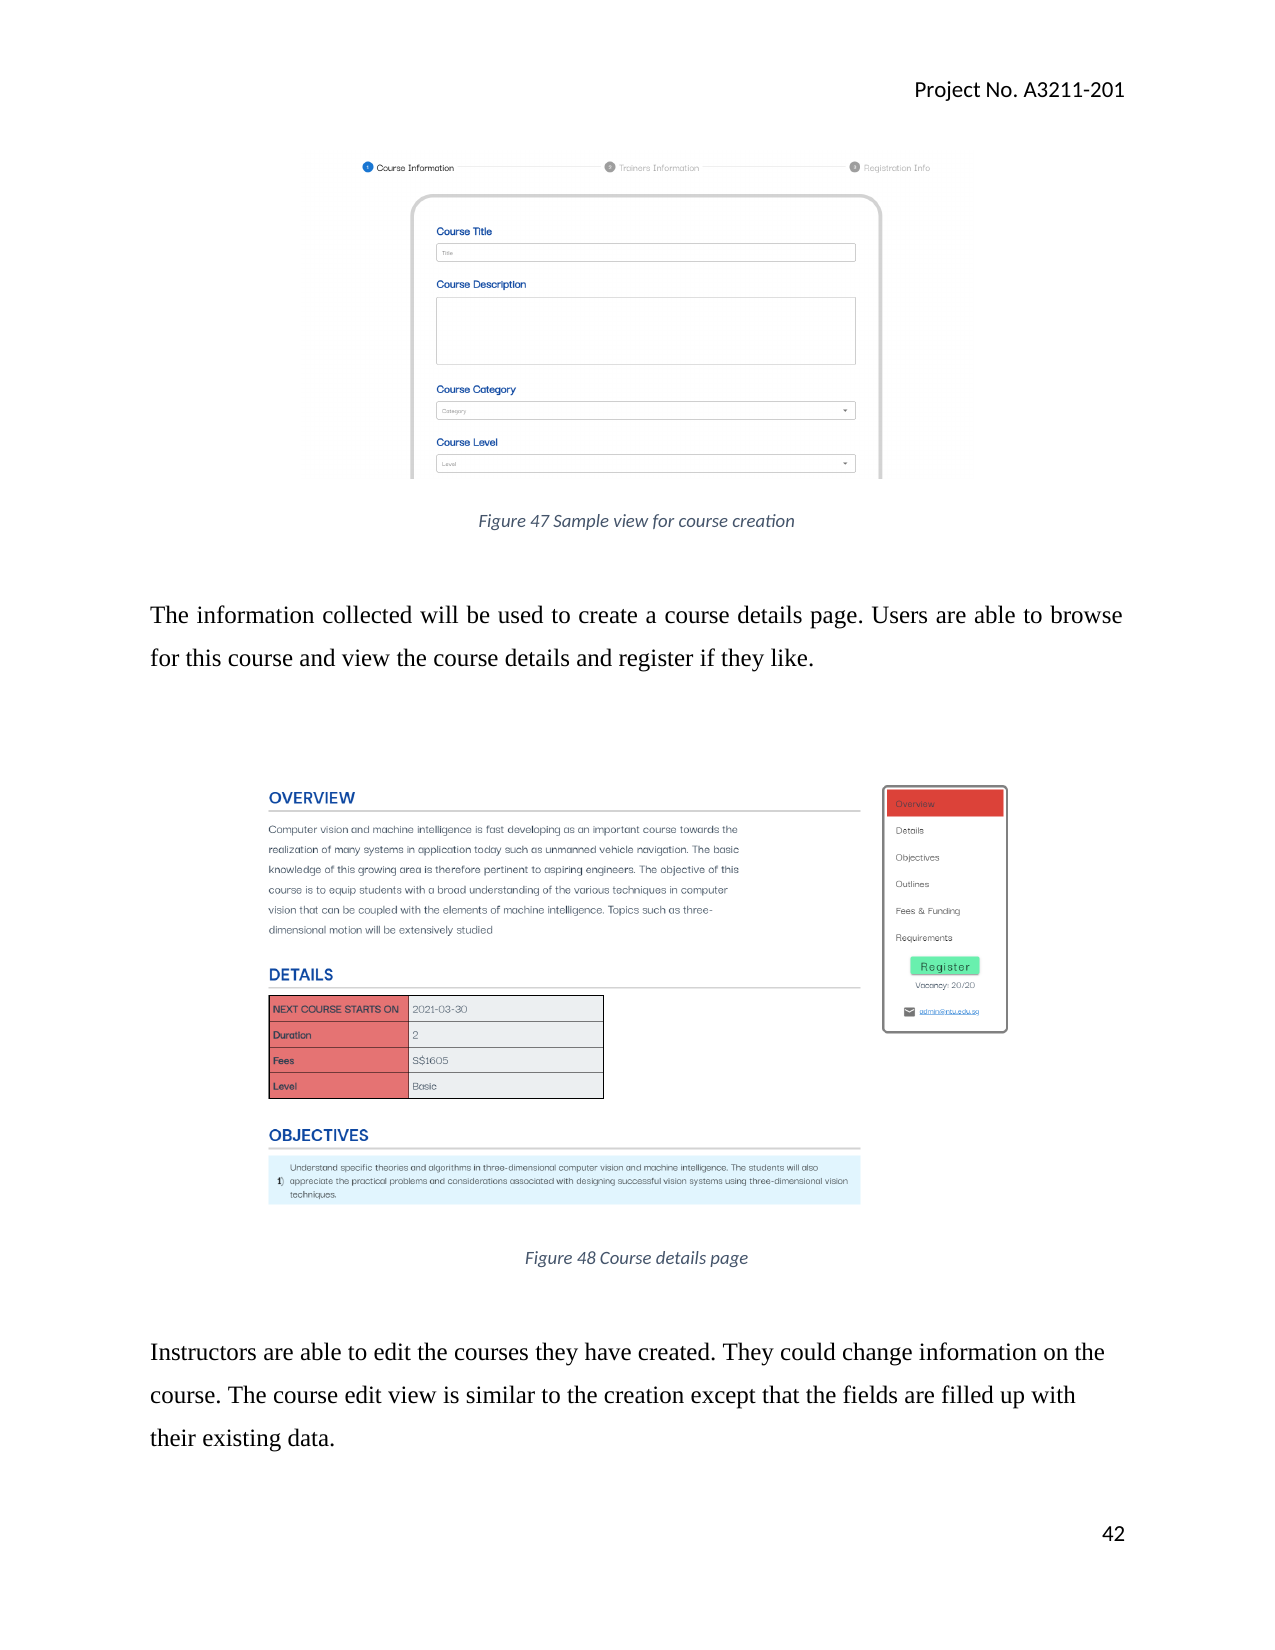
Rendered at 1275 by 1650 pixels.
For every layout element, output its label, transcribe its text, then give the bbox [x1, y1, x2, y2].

text The information collected will be used to create a course details page. Users are able to browse for this course and view the course details and register if they like. [150, 600, 1125, 672]
text Instructors are able to edit the courses they have created. They could change information on the course. The course edit view is similar to the creation except that the fields are filled up with their existing data. [150, 1337, 1125, 1452]
picture [301, 150, 974, 479]
picture [226, 762, 1049, 1216]
